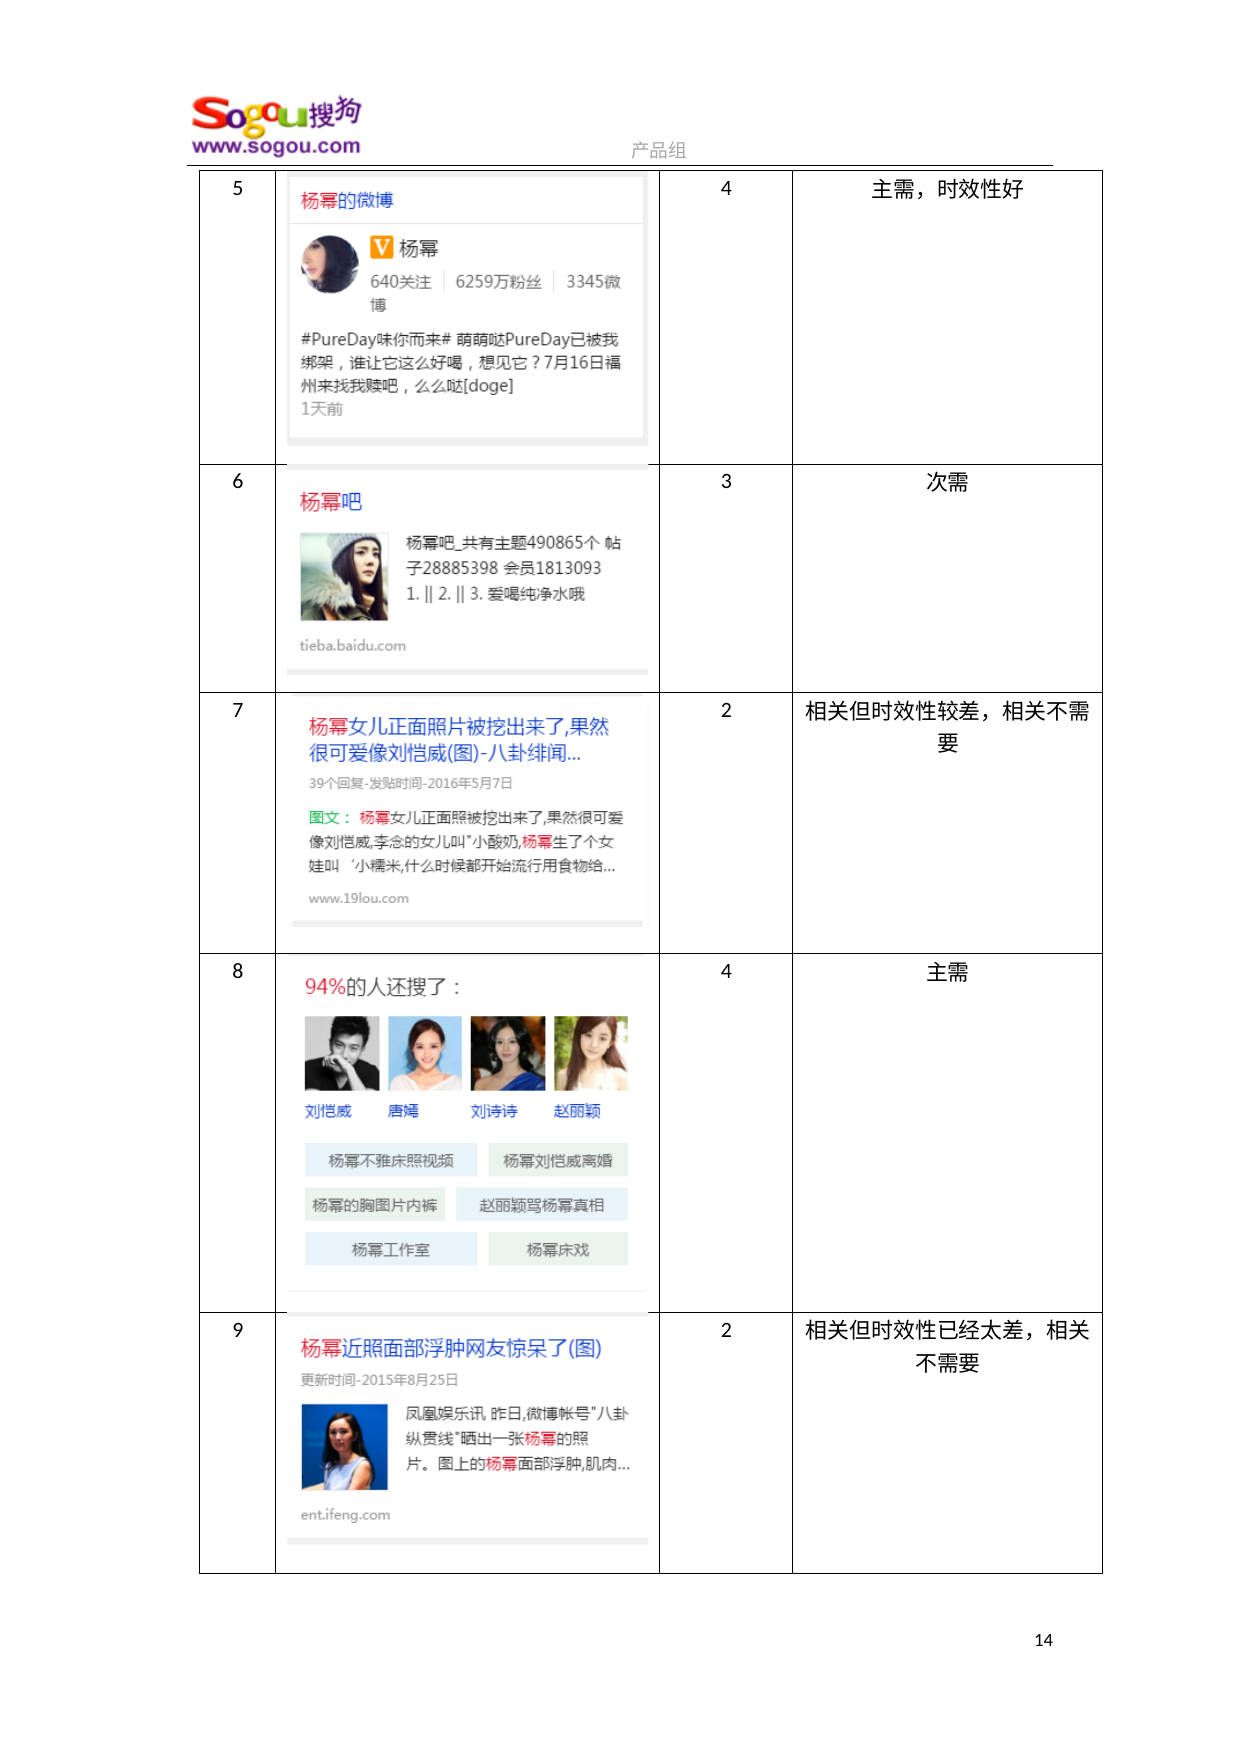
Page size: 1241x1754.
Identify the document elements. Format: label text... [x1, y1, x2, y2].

picture [287, 954, 649, 1292]
table_cell 4 [660, 171, 792, 464]
picture [287, 464, 649, 675]
table_cell 2 [660, 693, 792, 953]
table_cell 主需，时效性好 [793, 171, 1102, 464]
table_cell 次需 [793, 465, 1102, 692]
table_cell 相关但时效性已经太差，相关不需要 [793, 1313, 1102, 1573]
picture [287, 1312, 649, 1547]
table_cell [276, 693, 659, 953]
picture [287, 693, 649, 927]
table_cell 7 [200, 693, 275, 953]
table_cell 8 [200, 954, 275, 1312]
table_cell 主需 [793, 954, 1102, 1312]
table_cell [276, 465, 659, 692]
table_cell 4 [660, 954, 792, 1312]
table_cell [276, 1313, 659, 1573]
table_cell 6 [200, 465, 275, 692]
table_cell 相关但时效性较差，相关不需要 [793, 693, 1102, 953]
table_cell 2 [660, 1313, 792, 1573]
table_cell 9 [200, 1313, 275, 1573]
table_cell 5 [200, 171, 275, 464]
table_cell [276, 954, 659, 1312]
picture [287, 171, 649, 447]
table_cell [276, 171, 659, 464]
picture [187, 88, 367, 158]
table_cell 3 [660, 465, 792, 692]
